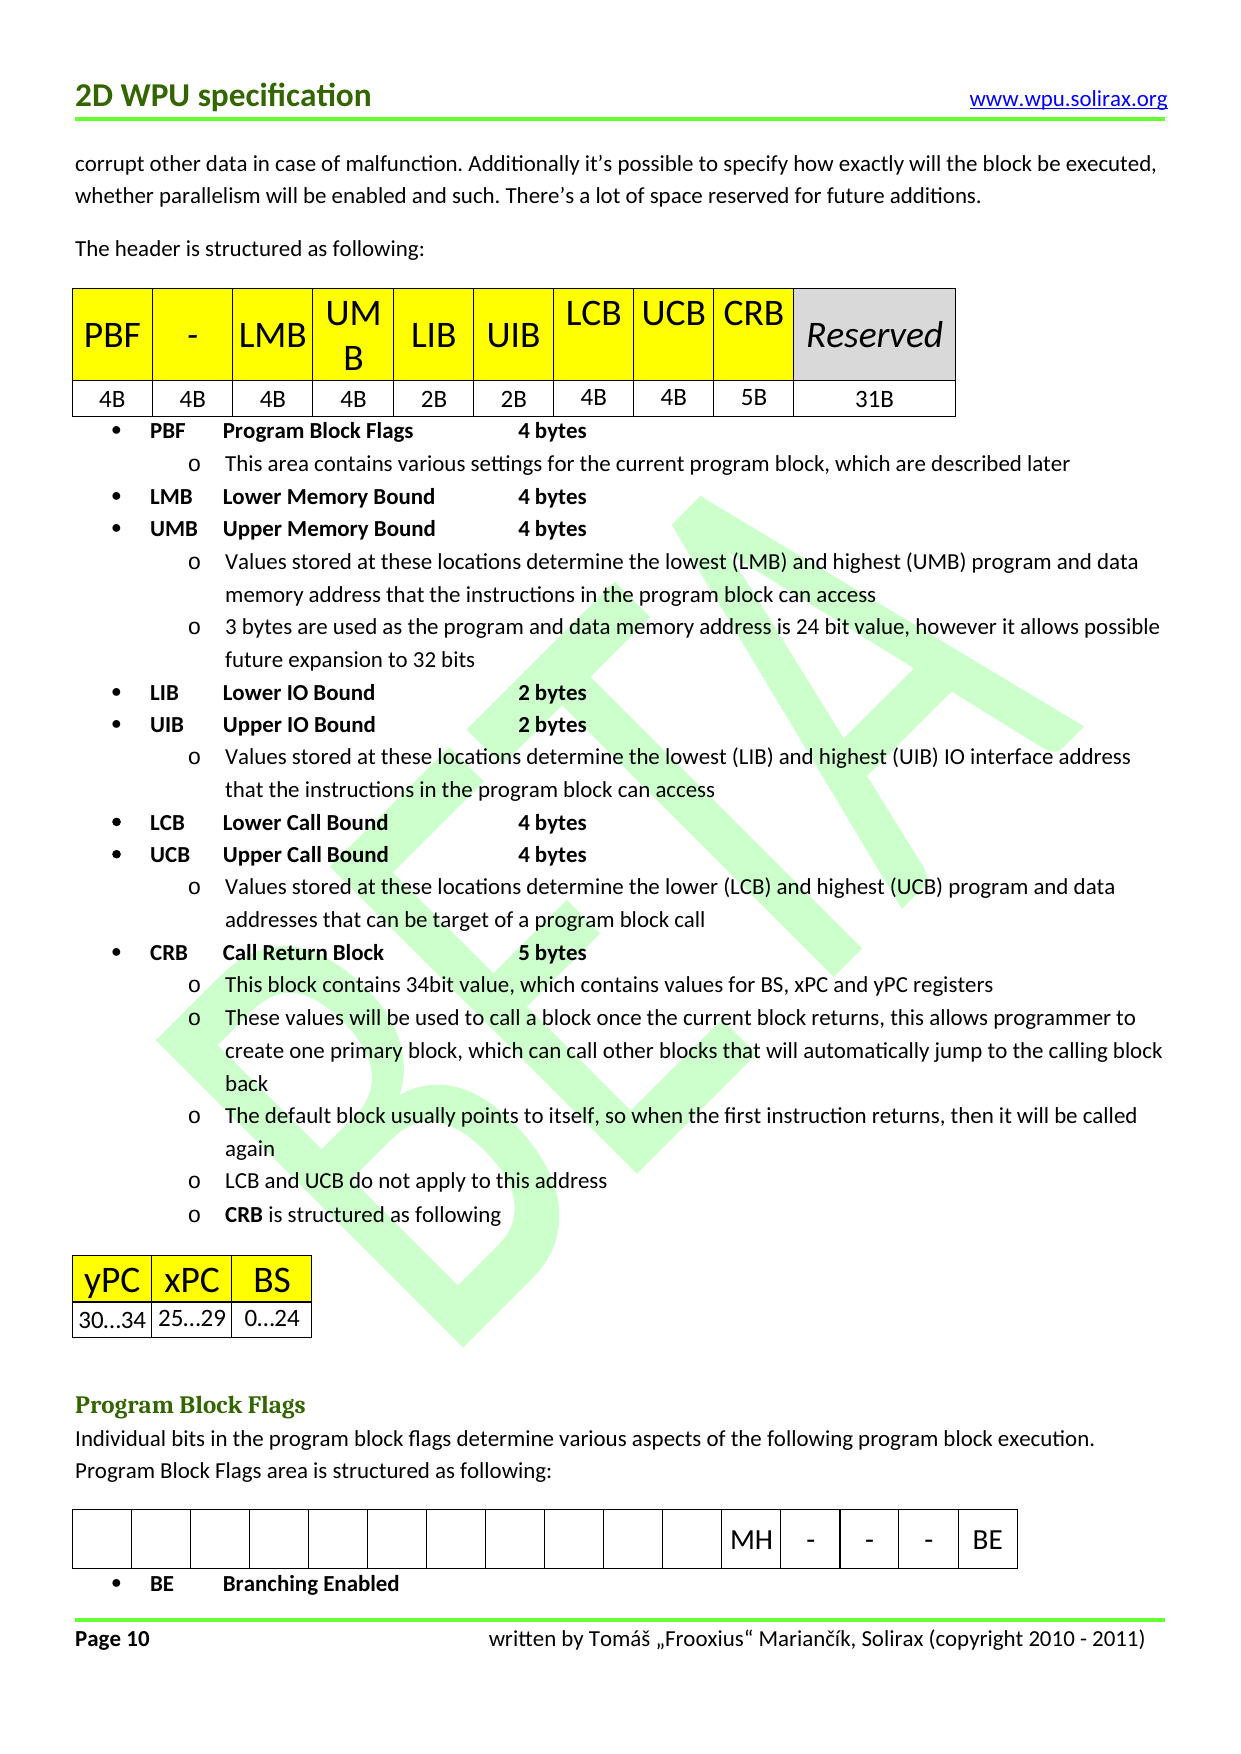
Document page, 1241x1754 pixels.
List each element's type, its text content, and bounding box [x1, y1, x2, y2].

table_header [191, 1510, 249, 1568]
list This block contains 34bit value, which contains values for BS, xPC and yPC registers [187, 970, 1165, 999]
table_cell 4B [634, 381, 713, 416]
table_cell 4B [233, 381, 312, 416]
table_header yPC [73, 1256, 151, 1301]
table_header Reserved [794, 289, 955, 380]
table_header [132, 1510, 190, 1568]
table_header CRB [714, 289, 793, 380]
list This area contains various settings for the current program block, which are described later [187, 449, 1165, 478]
table_cell 4B [554, 381, 633, 416]
table_header MH [722, 1510, 780, 1568]
table_header [604, 1510, 662, 1568]
table_header [486, 1510, 544, 1568]
table_cell 4B [313, 381, 393, 416]
table_cell 0…24 [232, 1303, 311, 1337]
table_header [368, 1510, 426, 1568]
list The default block usually points to itself, so when the first instruction returns, then it will be called again [187, 1101, 1165, 1162]
table_header [309, 1510, 367, 1568]
table_header BE [959, 1510, 1017, 1568]
table_header - [781, 1510, 839, 1568]
list UIB Upper IO Bound 2 bytes [112, 710, 1165, 738]
list CRB Call Return Block 5 bytes [112, 938, 1165, 966]
table_cell 25…29 [152, 1303, 231, 1337]
table_header - [153, 289, 232, 380]
table_header [427, 1510, 485, 1568]
list PBF Program Block Flags 4 bytes [112, 417, 1165, 445]
table_header - [899, 1510, 958, 1568]
table_header - [841, 1510, 898, 1568]
list CRB is structured as following [187, 1200, 1165, 1229]
list 3 bytes are used as the program and data memory address is 24 bit value, however it allows possible future expansion to 32 bits [187, 612, 1165, 674]
table_header LMB [233, 289, 312, 380]
table_cell 31B [794, 381, 955, 416]
text The header is structured as following: [75, 234, 1165, 262]
table_cell 30…34 [73, 1303, 151, 1337]
list Values stored at these locations determine the lowest (LIB) and highest (UIB) IO interface address that the instructions in the program block can access [187, 742, 1165, 803]
table_cell 2B [394, 381, 473, 416]
list BE Branching Enabled [112, 1569, 1165, 1597]
list Values stored at these locations determine the lower (LCB) and highest (UCB) program and data addresses that can be target of a program block call [187, 872, 1165, 933]
list Values stored at these locations determine the lowest (LMB) and highest (UMB) program and data memory address that the instructions in the program block can access [187, 547, 1165, 608]
text Individual bits in the program block flags determine various aspects of the following program block execution. Program Block Flags area is structured as following: [75, 1424, 1165, 1484]
list UMB Upper Memory Bound 4 bytes [112, 514, 1165, 543]
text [75, 149, 1165, 209]
list LIB Lower IO Bound 2 bytes [112, 678, 1165, 706]
table_header [250, 1510, 308, 1568]
table_cell 2B [474, 381, 553, 416]
list UCB Upper Call Bound 4 bytes [112, 840, 1165, 868]
subtitle Program Block Flags [75, 1391, 1165, 1419]
table_header UMB [313, 289, 393, 380]
table_cell 4B [73, 381, 152, 416]
list LCB Lower Call Bound 4 bytes [112, 808, 1165, 836]
table_header UCB [634, 289, 713, 380]
table_header PBF [73, 289, 152, 380]
table_header xPC [152, 1256, 231, 1301]
table_cell 5B [714, 381, 793, 416]
table_header [663, 1510, 721, 1568]
list These values will be used to call a block once the current block returns, this allows programmer to create one primary block, which can call other blocks that will automatically jump to the calling block back [187, 1003, 1165, 1097]
table_header LCB [554, 289, 633, 380]
table_cell 4B [153, 381, 232, 416]
table_header LIB [394, 289, 473, 380]
table_header [545, 1510, 603, 1568]
table_header UIB [474, 289, 553, 380]
table_header BS [232, 1256, 311, 1301]
list LMB Lower Memory Bound 4 bytes [112, 482, 1165, 510]
list LCB and UCB do not apply to this address [187, 1167, 1165, 1196]
table_header [73, 1510, 131, 1568]
